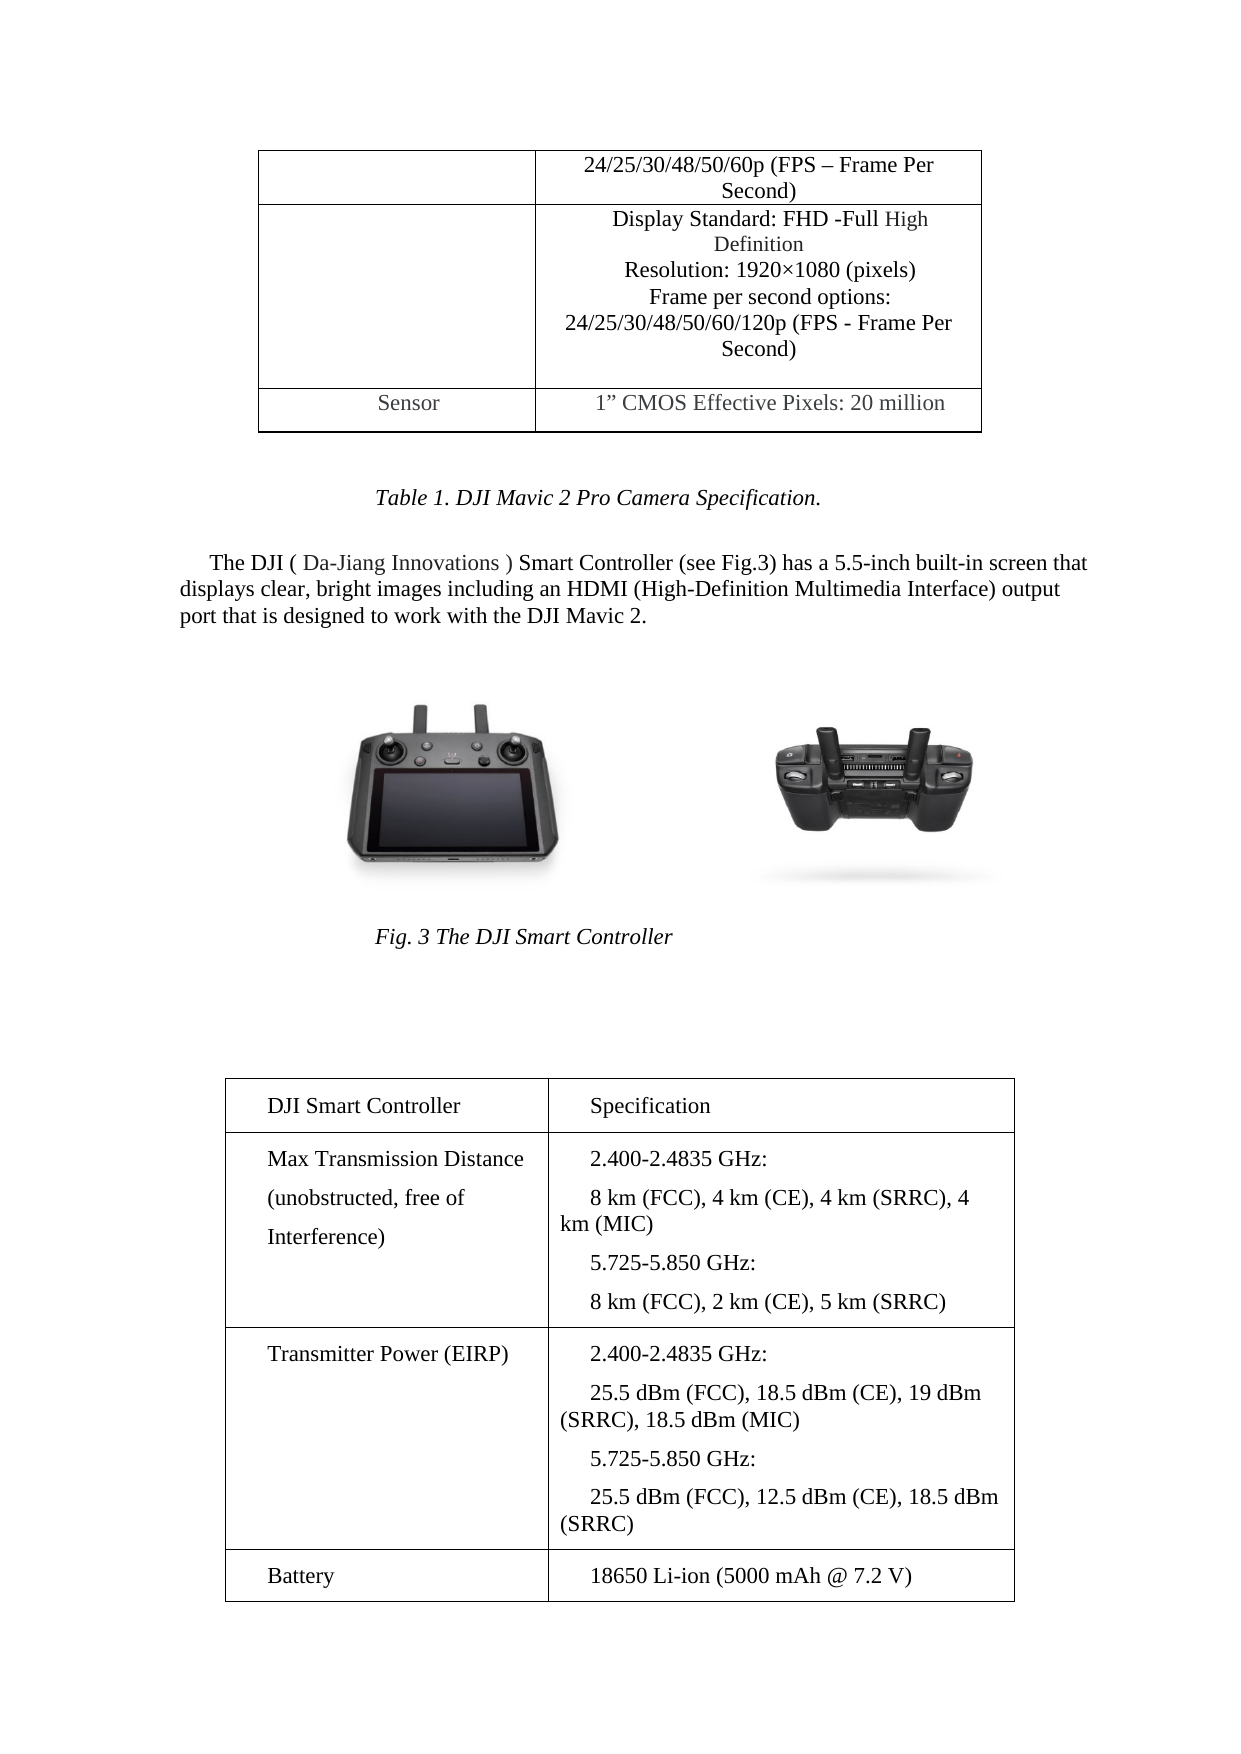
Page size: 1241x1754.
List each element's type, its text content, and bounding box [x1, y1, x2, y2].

table_cell 2.400-2.4835 GHz: 8 km (FCC), 4 km (CE), 4 km (SRRC), 4 km (MIC) 5.725-5.850 GHz: 8 km (FCC), 2 km (CE), 5 km (SRRC) [549, 1133, 1014, 1327]
table_cell 18650 Li-ion (5000 mAh @ 7.2 V) [549, 1550, 1014, 1601]
table_cell Max Transmission Distance (unobstructed, free of Interference) [226, 1133, 548, 1327]
table_cell Sensor [259, 389, 535, 431]
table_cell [536, 151, 981, 204]
table_cell [259, 205, 535, 388]
table_cell 1” CMOS Effective Pixels: 20 million [536, 389, 981, 431]
list The DJI ( Da-Jiang Innovations ) Smart Controller (see Fig.3) has a 5.5-inch built-in screen that displays clear, bright images including an HDMI (High-Definition Multimedia Interface) output port that is designed to work with the DJI Mavic 2. [179, 549, 1090, 628]
table_header Specification [549, 1079, 1014, 1132]
text Table 1. DJI Mavic 2 Pro Camera Specification. [150, 484, 496, 510]
table_cell Display Standard: FHD -Full High Definition Resolution: 1920×1080 (pixels) Frame per second options: 24/25/30/48/50/60/120p (FPS - Frame Per Second) [536, 205, 981, 388]
table_cell Battery [226, 1550, 548, 1601]
picture [240, 640, 1084, 923]
text Table 1. DJI Mavic 2 Pro Camera Specification. [696, 484, 1090, 510]
table_cell Transmitter Power (EIRP) [226, 1328, 548, 1549]
table_cell [259, 151, 535, 204]
table_cell 2.400-2.4835 GHz: 25.5 dBm (FCC), 18.5 dBm (CE), 19 dBm (SRRC), 18.5 dBm (MIC) 5.725-5.850 GHz: 25.5 dBm (FCC), 12.5 dBm (CE), 18.5 dBm (SRRC) [549, 1328, 1014, 1549]
table_header DJI Smart Controller [226, 1079, 548, 1132]
